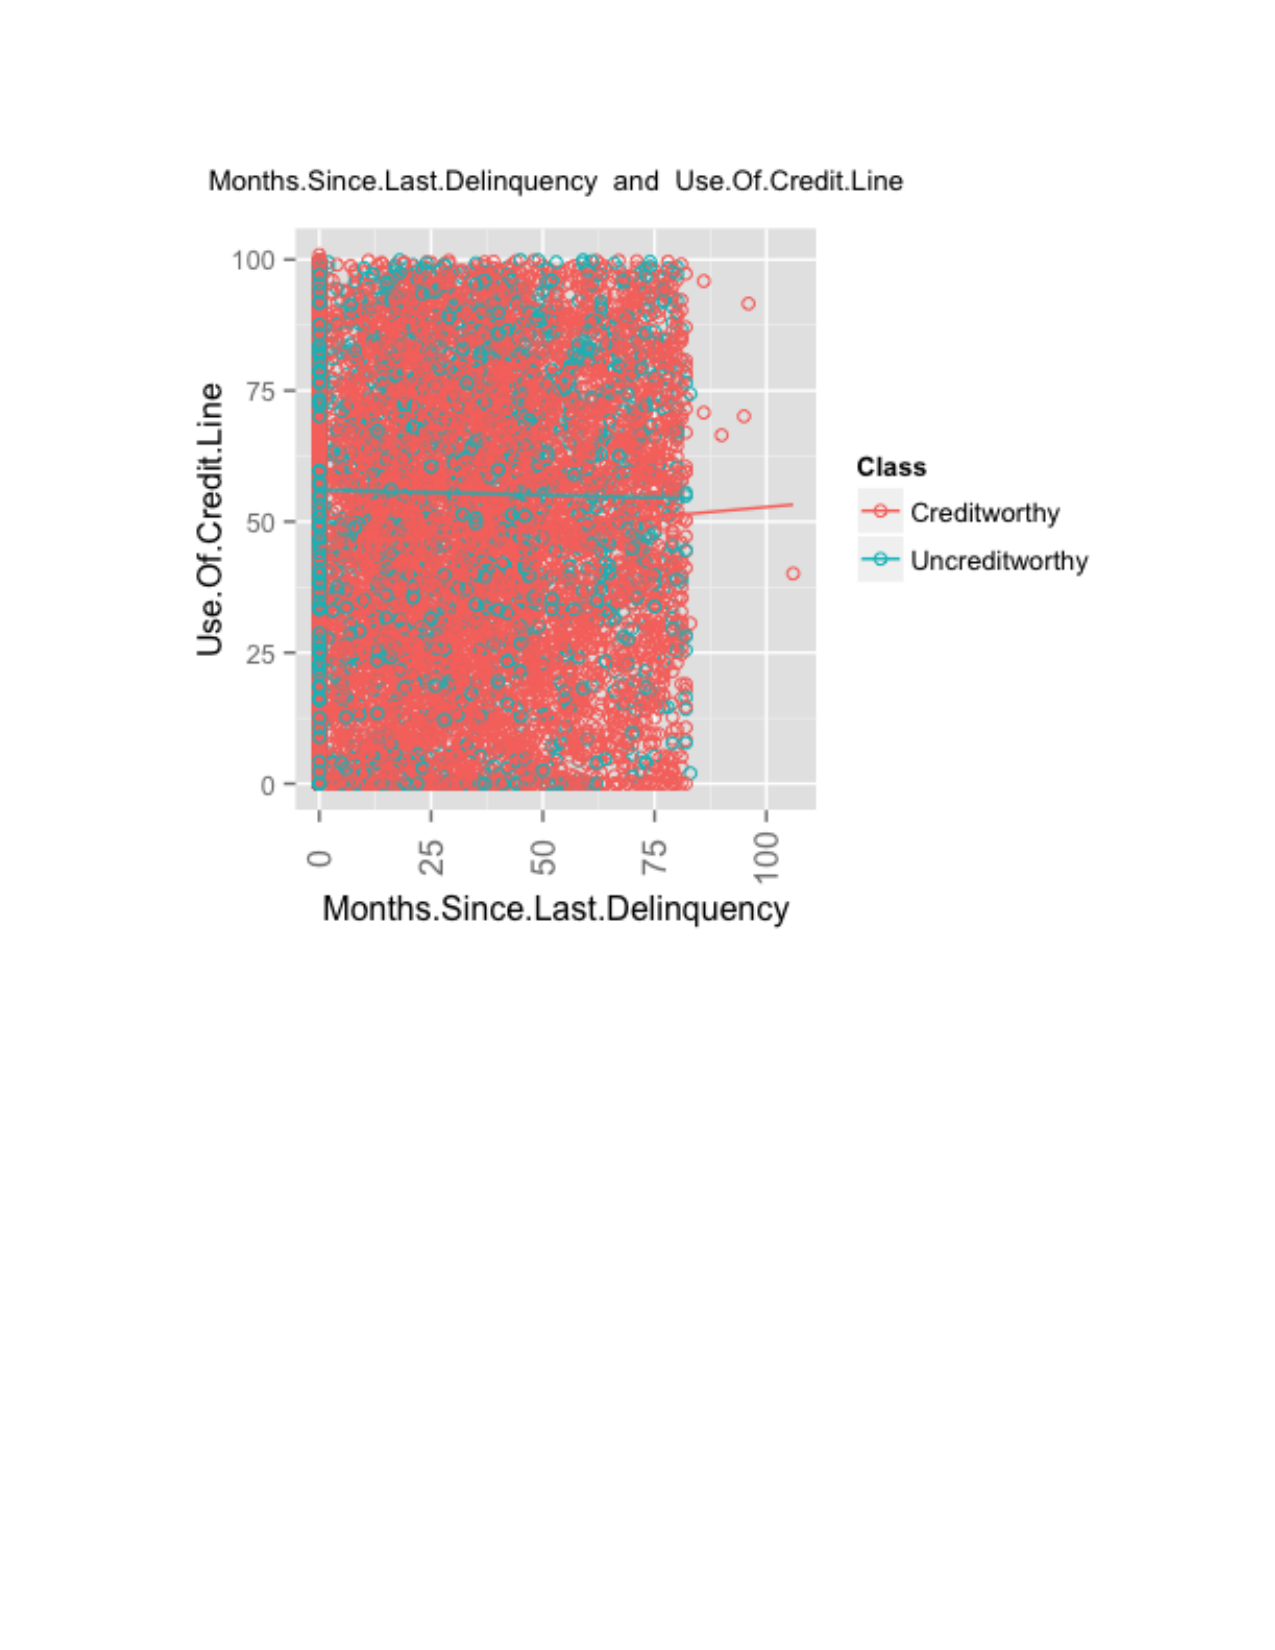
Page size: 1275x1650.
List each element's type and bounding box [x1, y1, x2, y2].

picture [168, 150, 1169, 950]
